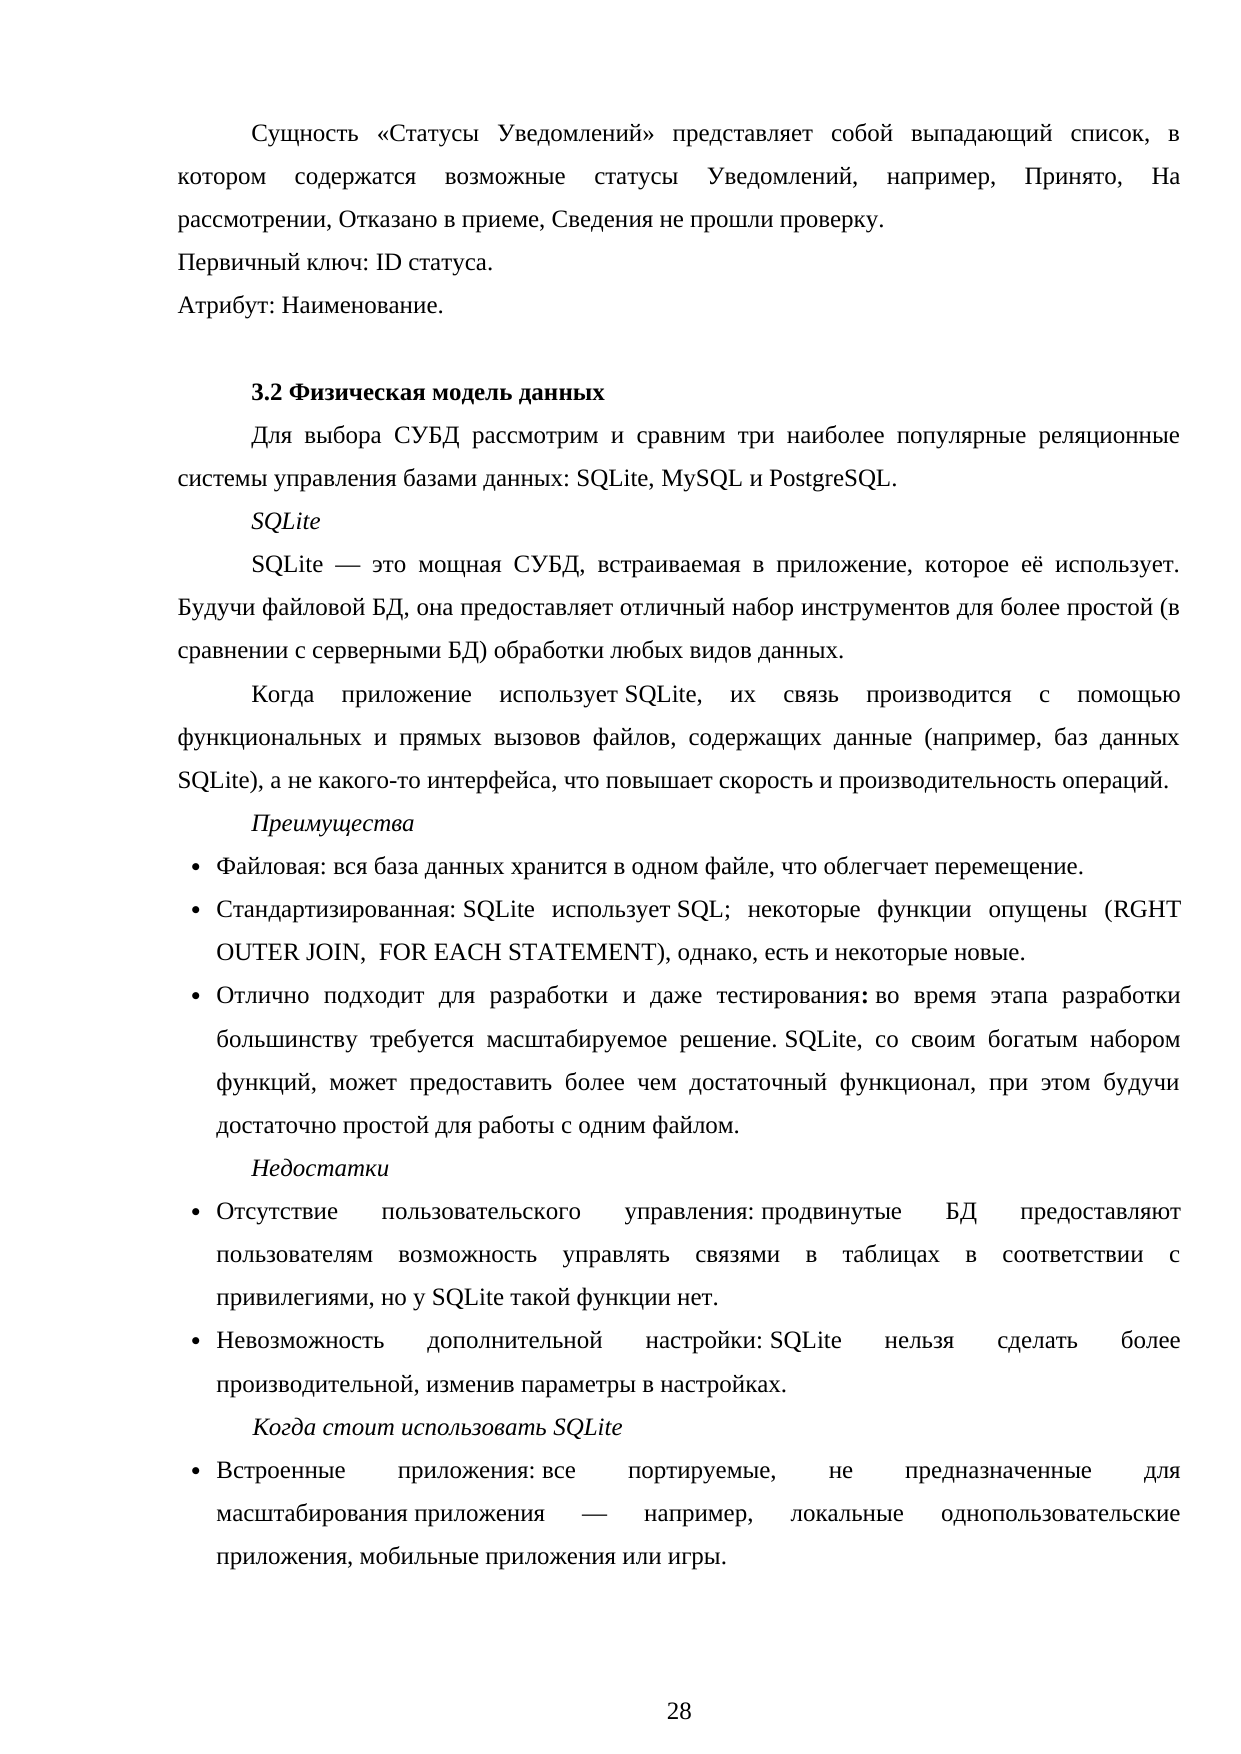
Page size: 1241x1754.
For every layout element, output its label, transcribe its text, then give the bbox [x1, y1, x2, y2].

list Отсутствие пользовательского управления: продвинутые БД предоставляют пользователям возможность управлять связями в таблицах в соответствии с привилегиями, но у SQLite такой функции нет. [192, 1196, 1181, 1311]
text Когда приложение использует SQLite, их связь производится с помощью функциональных и прямых вызовов файлов, содержащих данные (например, баз данных SQLite), а не какого-то интерфейса, что повышает скорость и производительность операций. [177, 679, 1181, 794]
list Отлично подходит для разработки и даже тестирования: во время этапа разработки большинству требуется масштабируемое решение. SQLite, со своим богатым набором функций, может предоставить более чем достаточный функционал, при этом будучи достаточно простой для работы с одним файлом. [192, 981, 1181, 1139]
text Для выбора СУБД рассмотрим и сравним три наиболее популярные реляционные системы управления базами данных: SQLite, MySQL и PostgreSQL. [177, 420, 1181, 492]
list Стандартизированная: SQLite использует SQL; некоторые функции опущены (RGHT OUTER JOIN, FOR EACH STATEMENT), однако, есть и некоторые новые. [192, 894, 1181, 966]
text SQLite [177, 506, 1181, 535]
list Файловая: вся база данных хранится в одном файле, что облегчает перемещение. [192, 851, 1181, 880]
text Первичный ключ: ID статуса. [177, 247, 1181, 276]
text Сущность «Статусы Уведомлений» представляет собой выпадающий список, в котором содержатся возможные статусы Уведомлений, например, Принято, На рассмотрении, Отказано в приеме, Сведения не прошли проверку. [177, 118, 1181, 233]
text Атрибут: Наименование. [177, 291, 1181, 319]
text Когда стоит использовать SQLite [177, 1412, 1181, 1441]
list Встроенные приложения: все портируемые, не предназначенные для масштабирования приложения — например, локальные однопользовательские приложения, мобильные приложения или игры. [192, 1455, 1181, 1570]
list Невозможность дополнительной настройки: SQLite нельзя сделать более производительной, изменив параметры в настройках. [192, 1326, 1181, 1397]
subtitle 3.2 Физическая модель данных [177, 377, 1181, 406]
text Недостатки [177, 1153, 1181, 1182]
text Преимущества [177, 808, 1181, 837]
text SQLite — это мощная СУБД, встраиваемая в приложение, которое её использует. Будучи файловой БД, она предоставляет отличный набор инструментов для более простой (в сравнении с серверными БД) обработки любых видов данных. [177, 549, 1181, 664]
